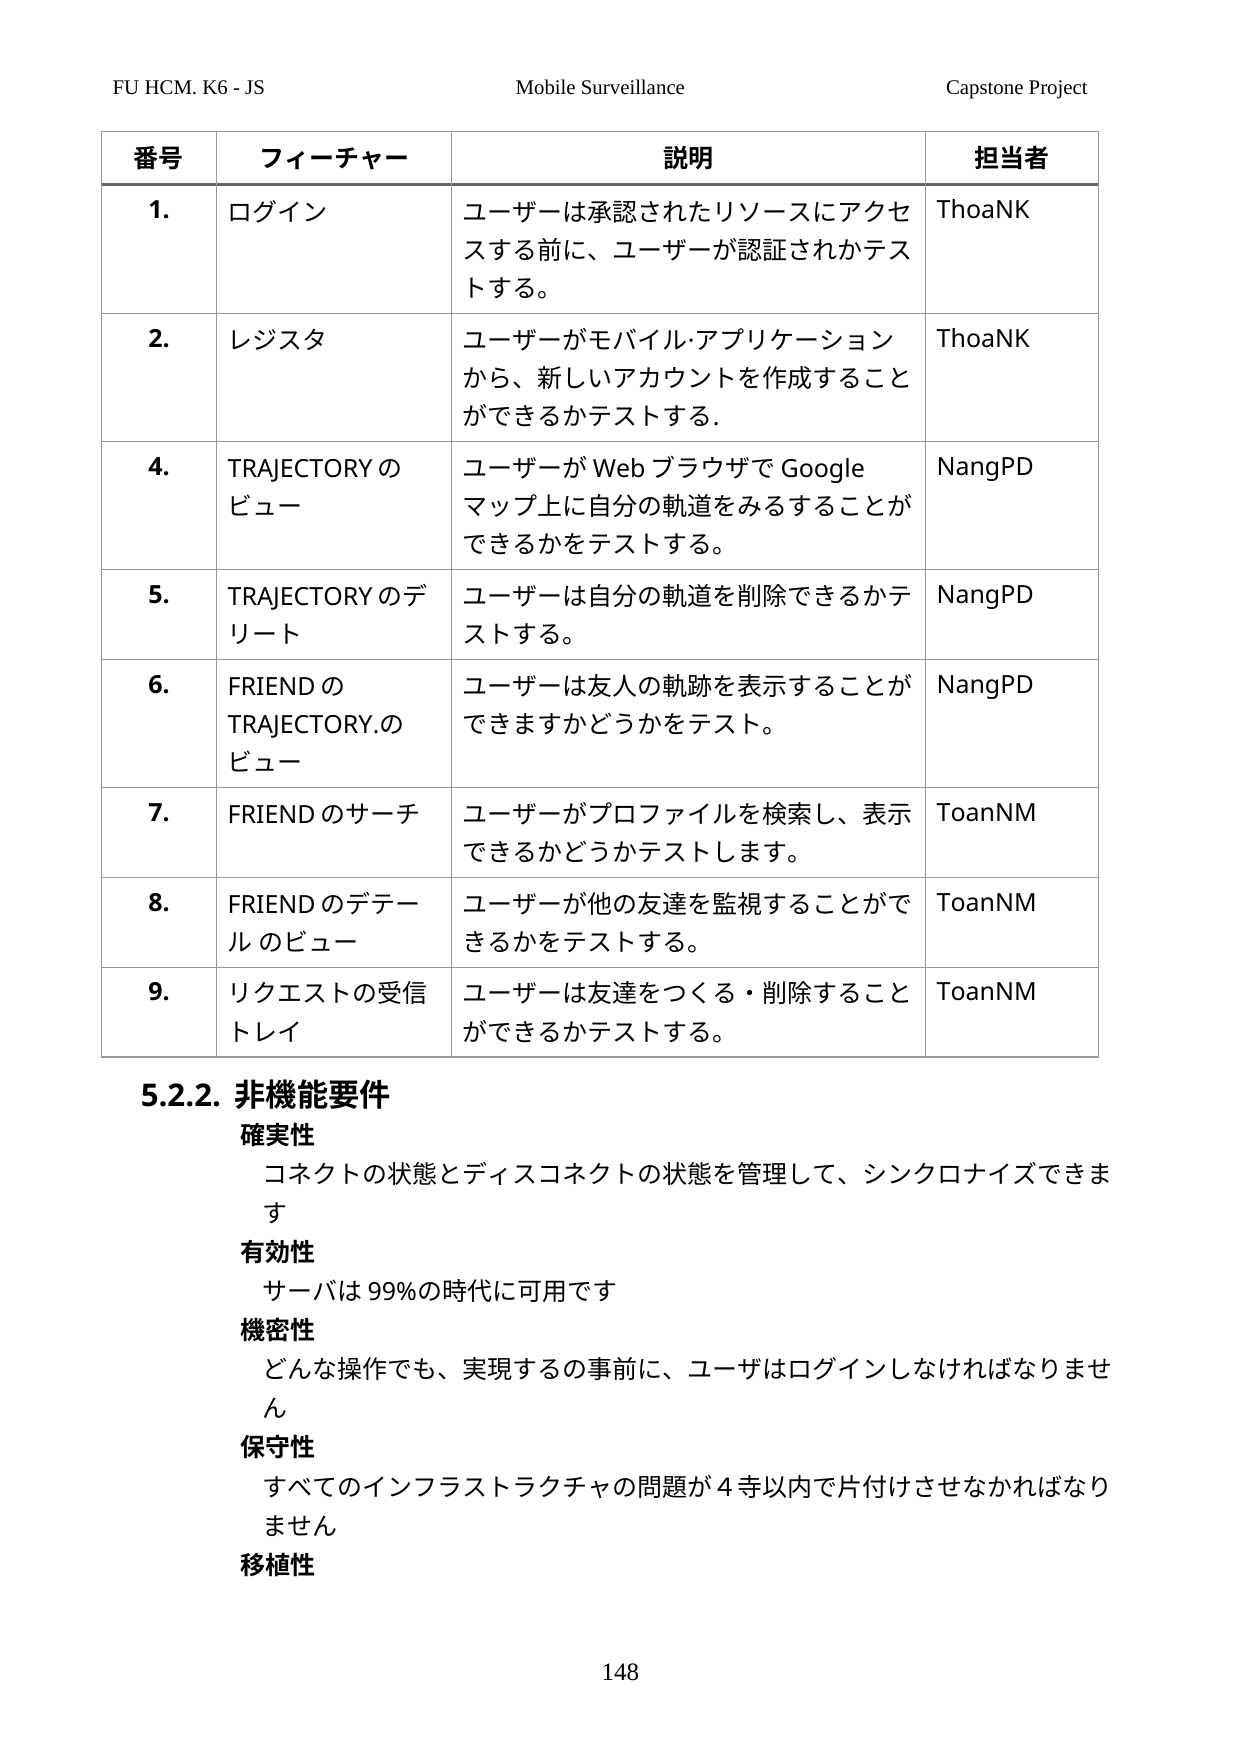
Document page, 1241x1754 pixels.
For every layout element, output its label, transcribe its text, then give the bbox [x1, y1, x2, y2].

list 機密性 [240, 1311, 1128, 1347]
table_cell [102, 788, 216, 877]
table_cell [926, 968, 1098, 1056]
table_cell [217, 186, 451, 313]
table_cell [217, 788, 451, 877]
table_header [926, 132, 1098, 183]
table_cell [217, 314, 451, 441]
subtitle 非機能要件 [141, 1070, 1128, 1115]
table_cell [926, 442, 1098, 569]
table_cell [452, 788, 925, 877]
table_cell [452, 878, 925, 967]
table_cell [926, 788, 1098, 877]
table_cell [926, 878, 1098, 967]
list 移植性 [240, 1545, 1128, 1581]
list サーバは99%の時代に可用です [262, 1272, 1128, 1308]
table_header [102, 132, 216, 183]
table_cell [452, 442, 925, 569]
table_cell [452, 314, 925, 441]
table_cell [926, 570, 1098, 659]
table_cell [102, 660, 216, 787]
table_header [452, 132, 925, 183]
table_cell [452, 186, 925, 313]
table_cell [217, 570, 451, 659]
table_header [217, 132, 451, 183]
list 有効性 [240, 1233, 1128, 1269]
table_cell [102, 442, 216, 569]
list コネクトの状態とディスコネクトの状態を管理して、シンクロナイズできます [262, 1154, 1128, 1230]
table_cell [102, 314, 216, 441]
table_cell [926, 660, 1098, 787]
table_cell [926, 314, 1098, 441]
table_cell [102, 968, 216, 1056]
list 保守性 [240, 1428, 1128, 1464]
list 確実性 [240, 1115, 1128, 1152]
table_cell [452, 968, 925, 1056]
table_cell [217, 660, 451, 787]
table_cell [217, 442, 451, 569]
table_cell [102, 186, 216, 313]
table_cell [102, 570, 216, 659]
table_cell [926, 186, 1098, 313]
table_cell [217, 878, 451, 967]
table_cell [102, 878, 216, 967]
list どんな操作でも、実現するの事前に、ユーザはログインしなければなりません [262, 1350, 1128, 1425]
list すべてのインフラストラクチャの問題が４寺以内で片付けさせなかればなりません [262, 1467, 1128, 1542]
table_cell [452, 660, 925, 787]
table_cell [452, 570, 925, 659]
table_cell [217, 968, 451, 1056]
